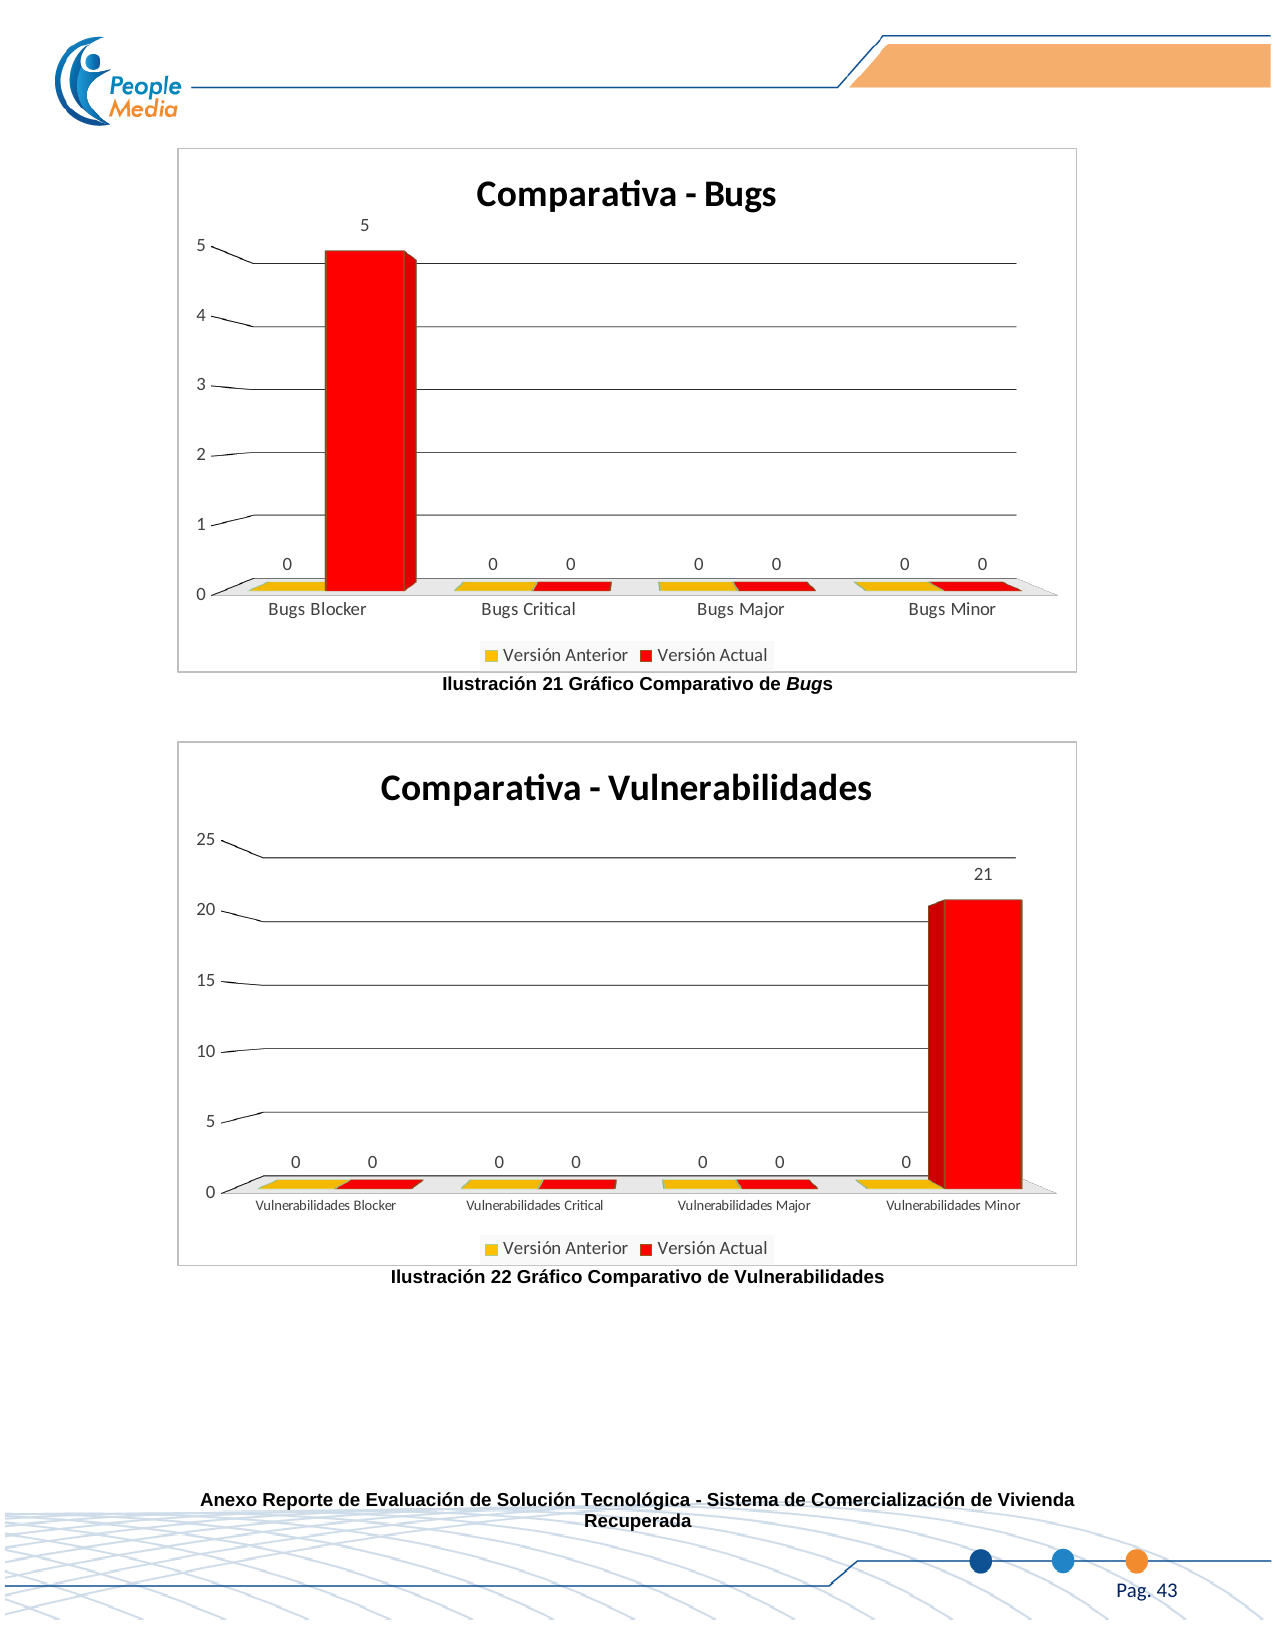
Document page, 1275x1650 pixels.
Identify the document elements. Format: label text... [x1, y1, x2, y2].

picture [4, 1485, 1272, 1620]
picture [34, 14, 1271, 135]
